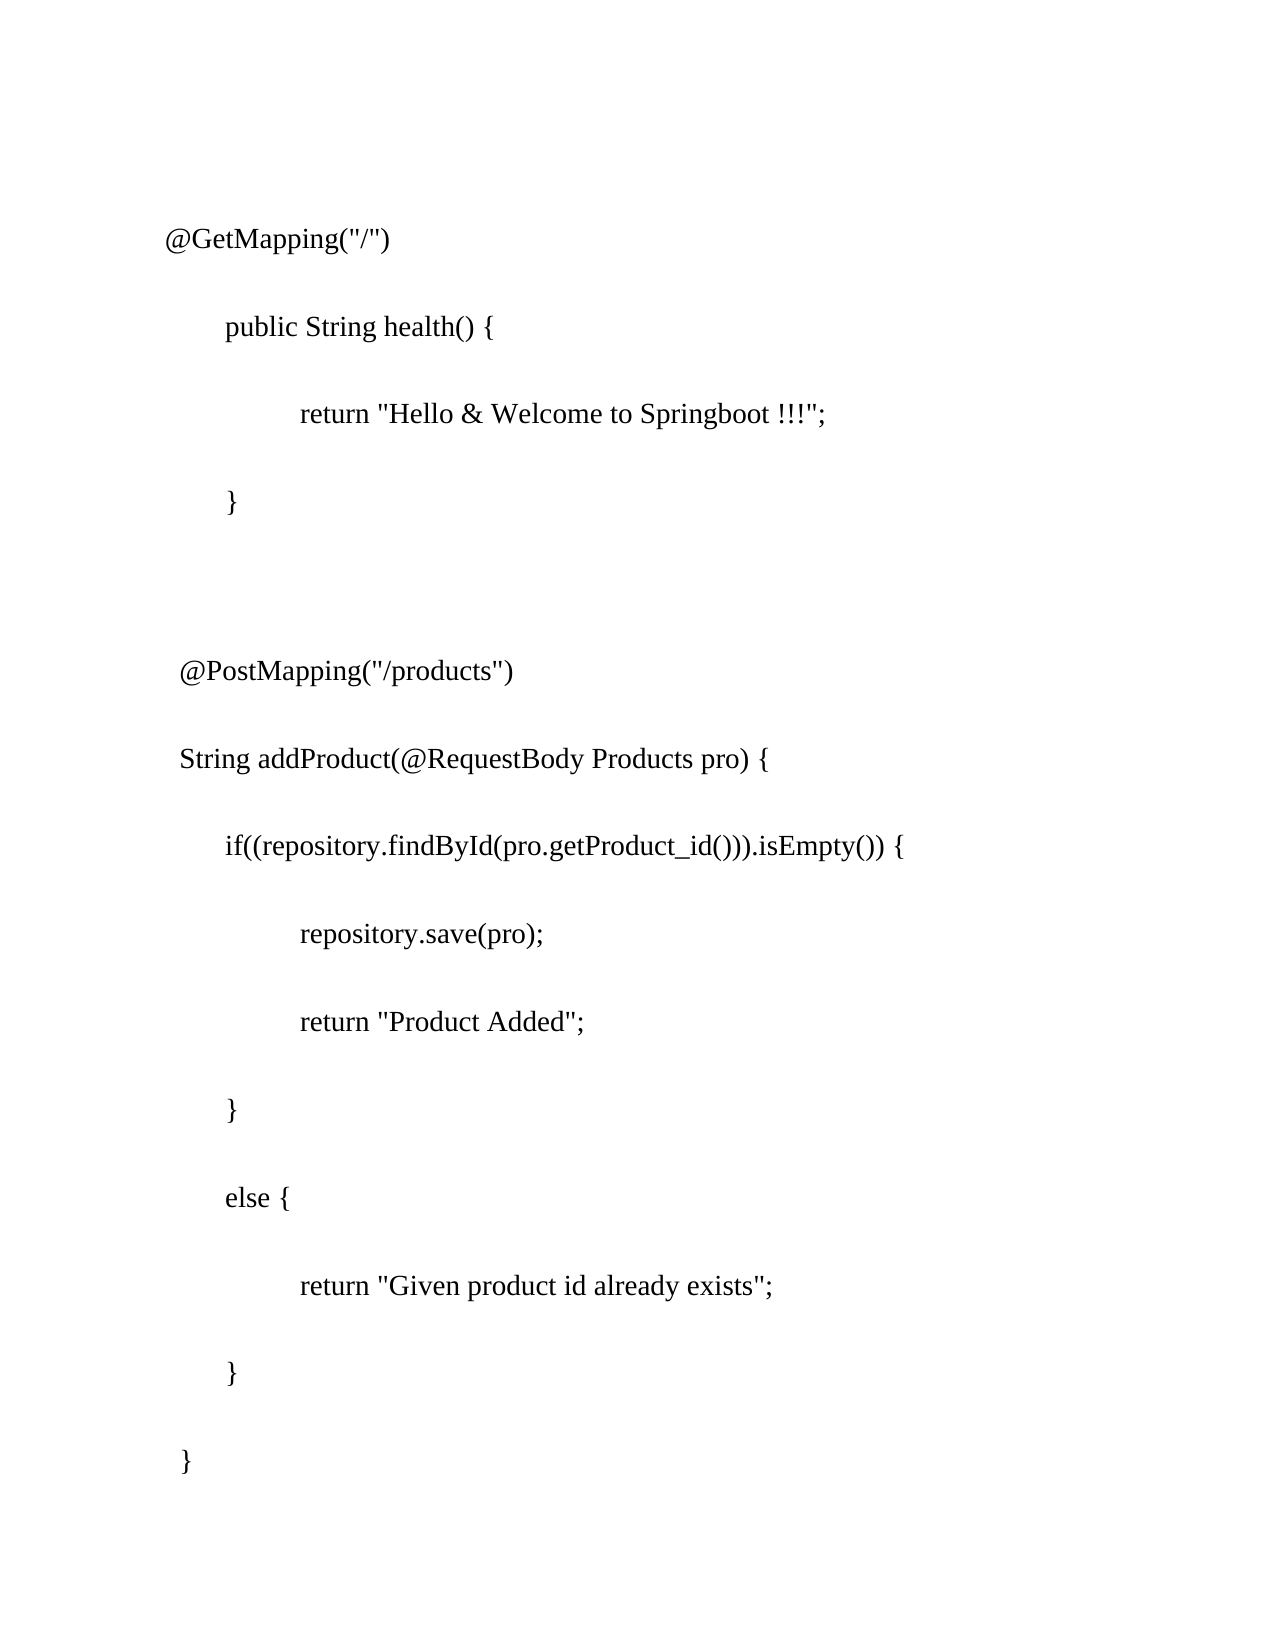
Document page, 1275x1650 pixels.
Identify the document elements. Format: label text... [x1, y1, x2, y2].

text @GetMapping("/") [150, 221, 1125, 254]
text } [150, 484, 1125, 518]
text } [150, 1092, 1125, 1126]
text return "Given product id already exists"; [150, 1268, 1125, 1301]
text if((repository.findById(pro.getProduct_id())).isEmpty()) { [150, 828, 1125, 862]
text public String health() { [150, 309, 1125, 342]
text return "Hello & Welcome to Springboot !!!"; [150, 397, 1125, 430]
text } [150, 1443, 1125, 1477]
text return "Product Added"; [150, 1004, 1125, 1038]
text else { [150, 1180, 1125, 1213]
text repository.save(pro); [150, 916, 1125, 950]
text String addProduct(@RequestBody Products pro) { [150, 741, 1125, 774]
text @PostMapping("/products") [150, 653, 1125, 686]
text } [150, 1355, 1125, 1389]
